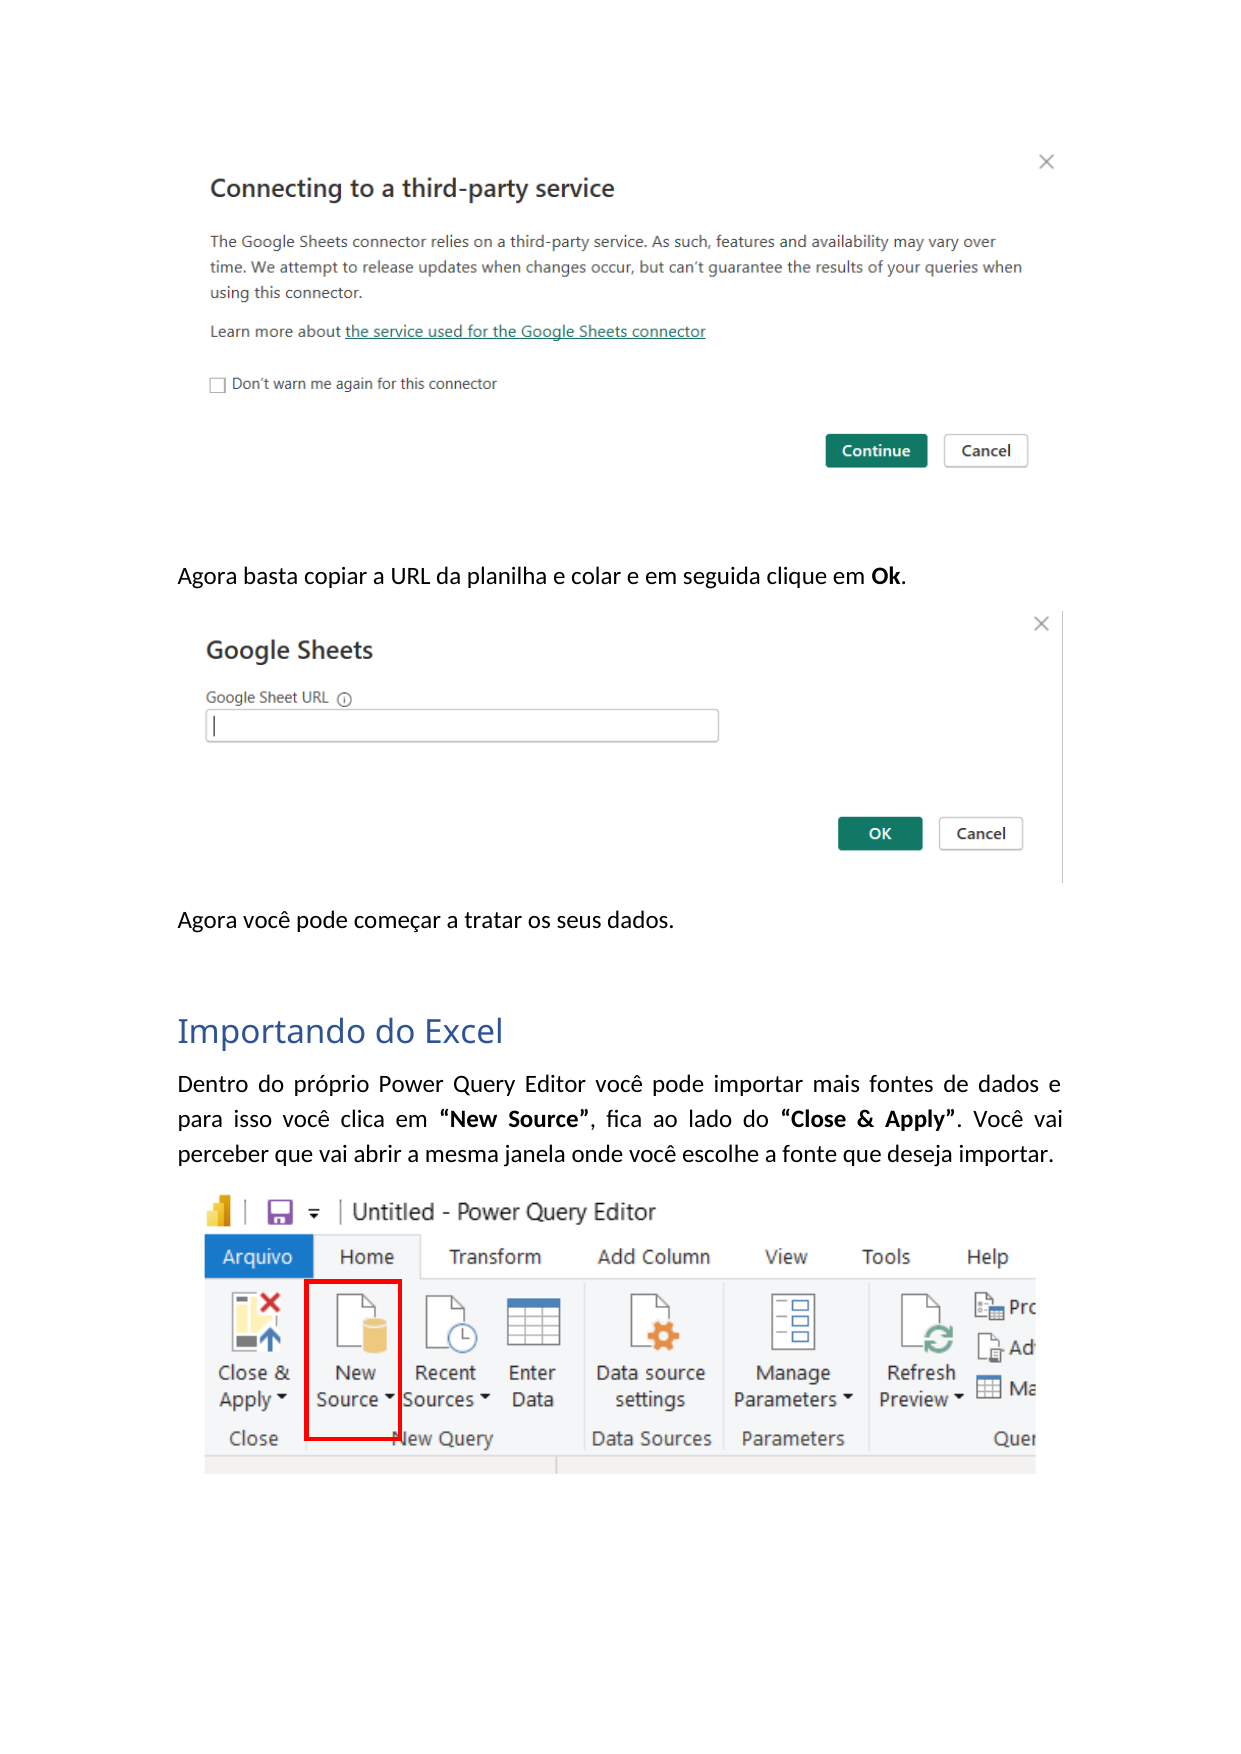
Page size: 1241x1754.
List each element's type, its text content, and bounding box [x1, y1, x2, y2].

picture [204, 1189, 1036, 1474]
subtitle Importando do Excel [177, 1007, 1063, 1053]
picture [177, 611, 1063, 883]
text Agora basta copiar a URL da planilha e colar e em seguida clique em Ok. [177, 560, 1063, 591]
text Agora você pode começar a tratar os seus dados. [177, 904, 1063, 935]
text Dentro do próprio Power Query Editor você pode importar mais fontes de dados e para isso você clica em “New Source”, fica ao lado do “Close & Apply”. Você vai perceber que vai abrir a mesma janela onde você escolhe a fonte que deseja importar. [177, 1068, 1063, 1168]
picture [177, 147, 1063, 488]
